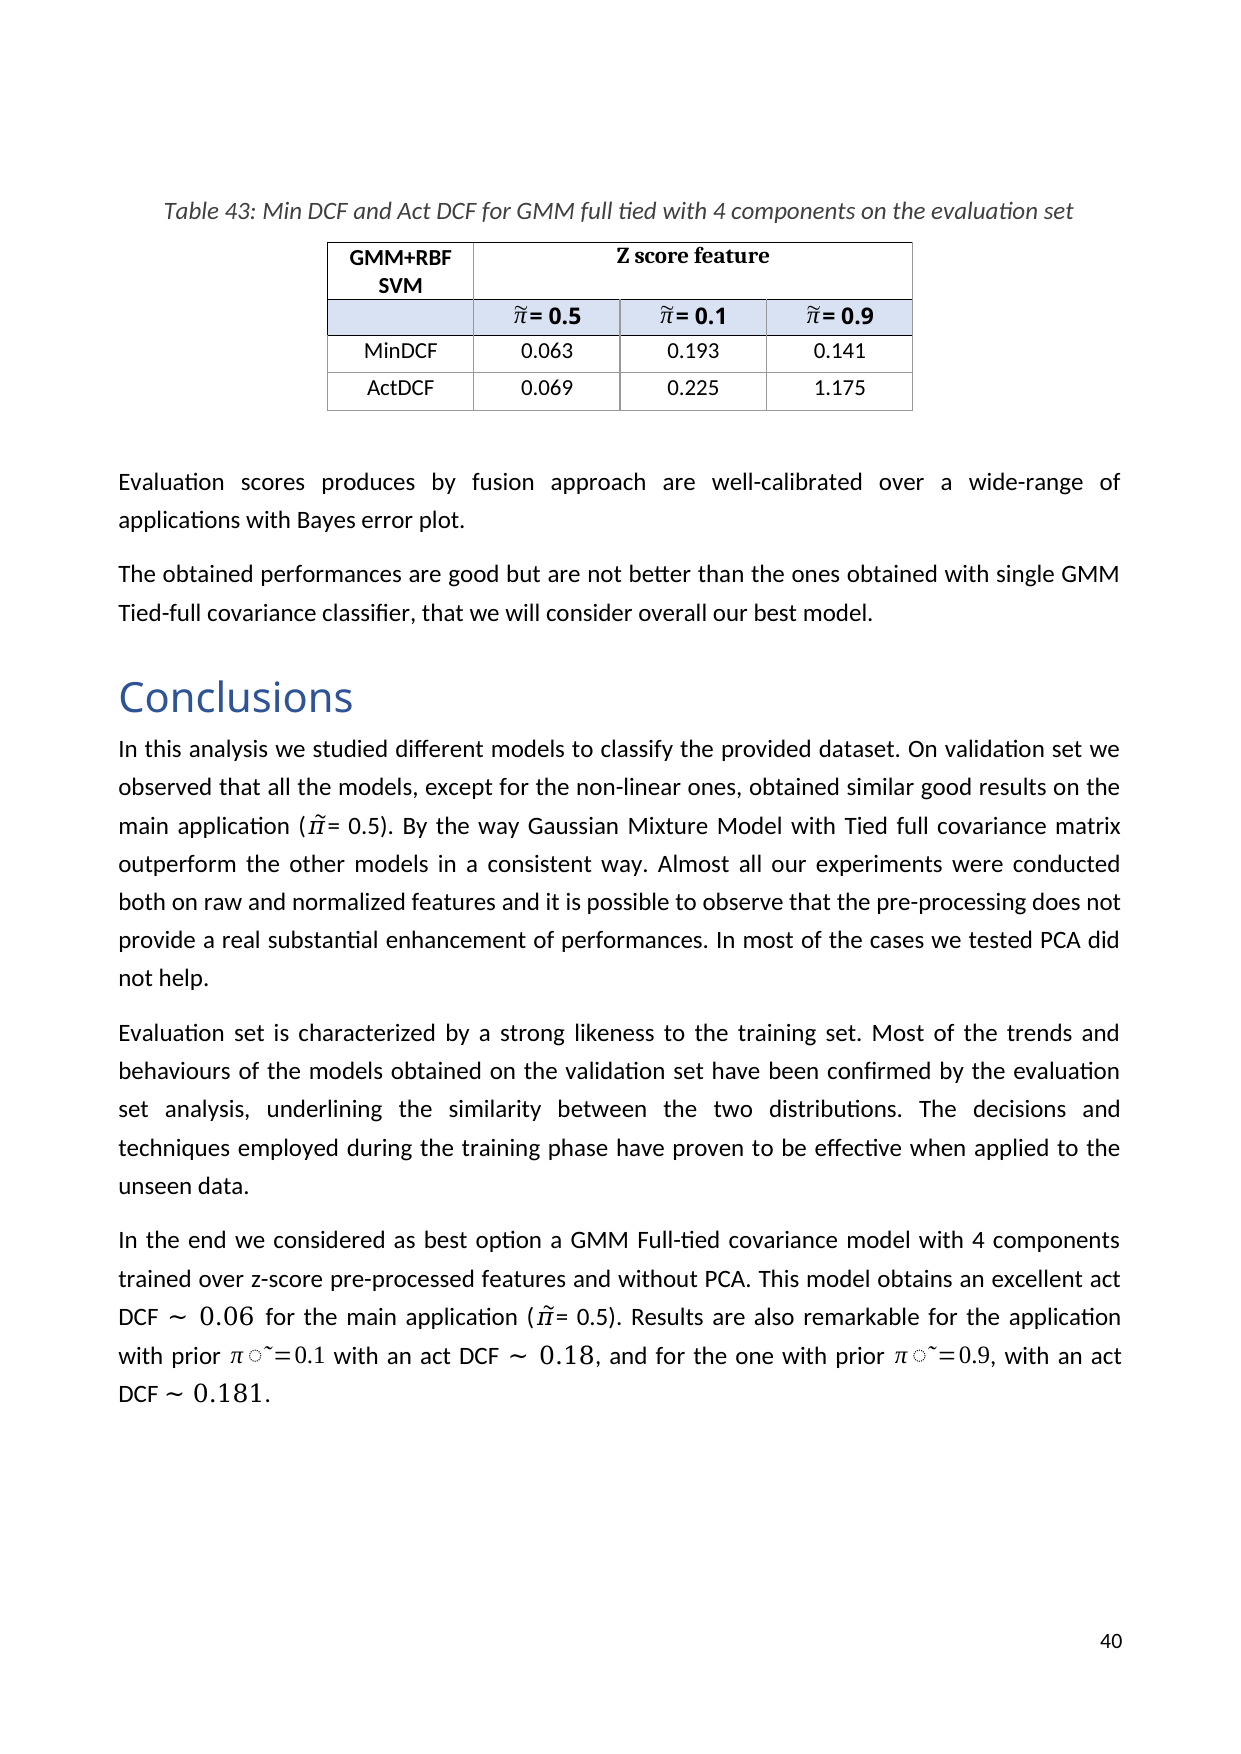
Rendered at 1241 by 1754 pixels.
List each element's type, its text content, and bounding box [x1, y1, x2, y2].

table_cell 0.069 [474, 373, 619, 410]
table_header GMM+RBF SVM [328, 243, 473, 299]
table_header Z score feature [474, 243, 912, 299]
subtitle Conclusions [118, 668, 1122, 725]
table_cell 0.193 [621, 336, 766, 372]
table_cell = 0.5 [474, 300, 619, 335]
text Evaluation scores produces by fusion approach are well-calibrated over a wide-range of applications with Bayes error plot. [118, 466, 1122, 534]
table_cell 0.141 [767, 336, 912, 372]
table_cell [328, 300, 473, 335]
text Table 43: Min DCF and Act DCF for GMM full tied with 4 components on the evaluation set [118, 195, 1122, 225]
table_cell ActDCF [328, 373, 473, 410]
table_cell 1.175 [767, 373, 912, 410]
table_cell = 0.9 [767, 300, 912, 335]
table_cell 0.225 [621, 373, 766, 410]
table_cell MinDCF [328, 336, 473, 372]
text Evaluation set is characterized by a strong likeness to the training set. Most of the trends and behaviours of the models obtained on the validation set have been confirmed by the evaluation set analysis, underlining the similarity between the two distributions. The decisions and techniques employed during the training phase have proven to be effective when applied to the unseen data. [118, 1017, 1122, 1200]
text The obtained performances are good but are not better than the ones obtained with single GMM Tied-full covariance classifier, that we will consider overall our best model. [118, 558, 1122, 627]
table_cell = 0.1 [621, 300, 766, 335]
text In this analysis we studied different models to classify the provided dataset. On validation set we observed that all the models, except for the non-linear ones, obtained similar good results on the main application (𝜋̃= 0.5). By the way Gaussian Mixture Model with Tied full covariance matrix outperform the other models in a consistent way. Almost all our experiments were conducted both on raw and normalized features and it is possible to observe that the pre-processing does not provide a real substantial enhancement of performances. In most of the cases we tested PCA did not help. [118, 733, 1122, 993]
text In the end we considered as best option a GMM Full-tied covariance model with 4 components trained over z-score pre-processed features and without PCA. This model obtains an excellent act DCF ~ 0.06 for the main application (𝜋̃= 0.5). Results are also remarkable for the application with prior with an act DCF ~ 0.18, and for the one with prior , with an act DCF ~ 0.181. [118, 1224, 1122, 1409]
table_cell 0.063 [474, 336, 619, 372]
